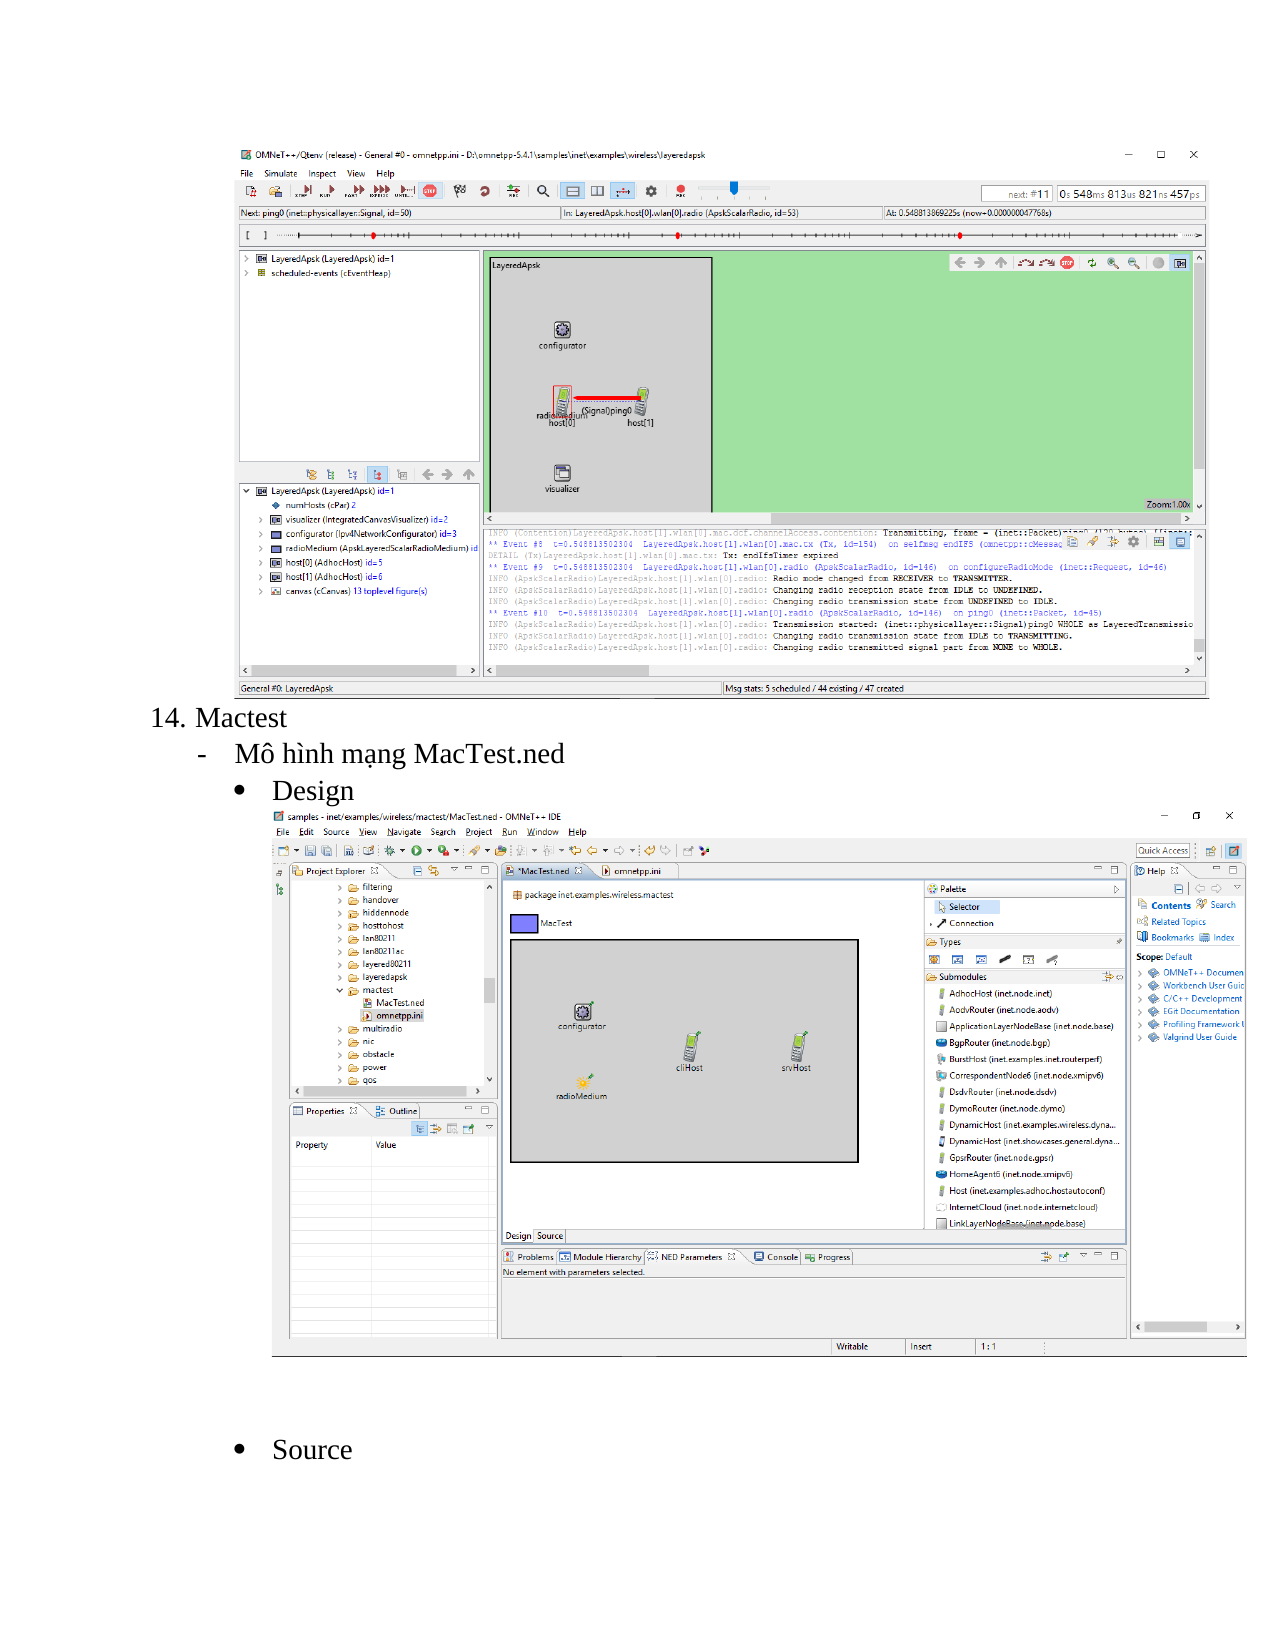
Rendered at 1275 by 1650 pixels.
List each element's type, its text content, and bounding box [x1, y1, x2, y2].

list Design [234, 773, 1125, 806]
list Mactest [150, 700, 1125, 734]
list Source [234, 1432, 1125, 1466]
picture [271, 808, 1247, 1357]
picture [234, 150, 1210, 699]
list Mô hình mạng MacTest.ned [197, 736, 1125, 770]
